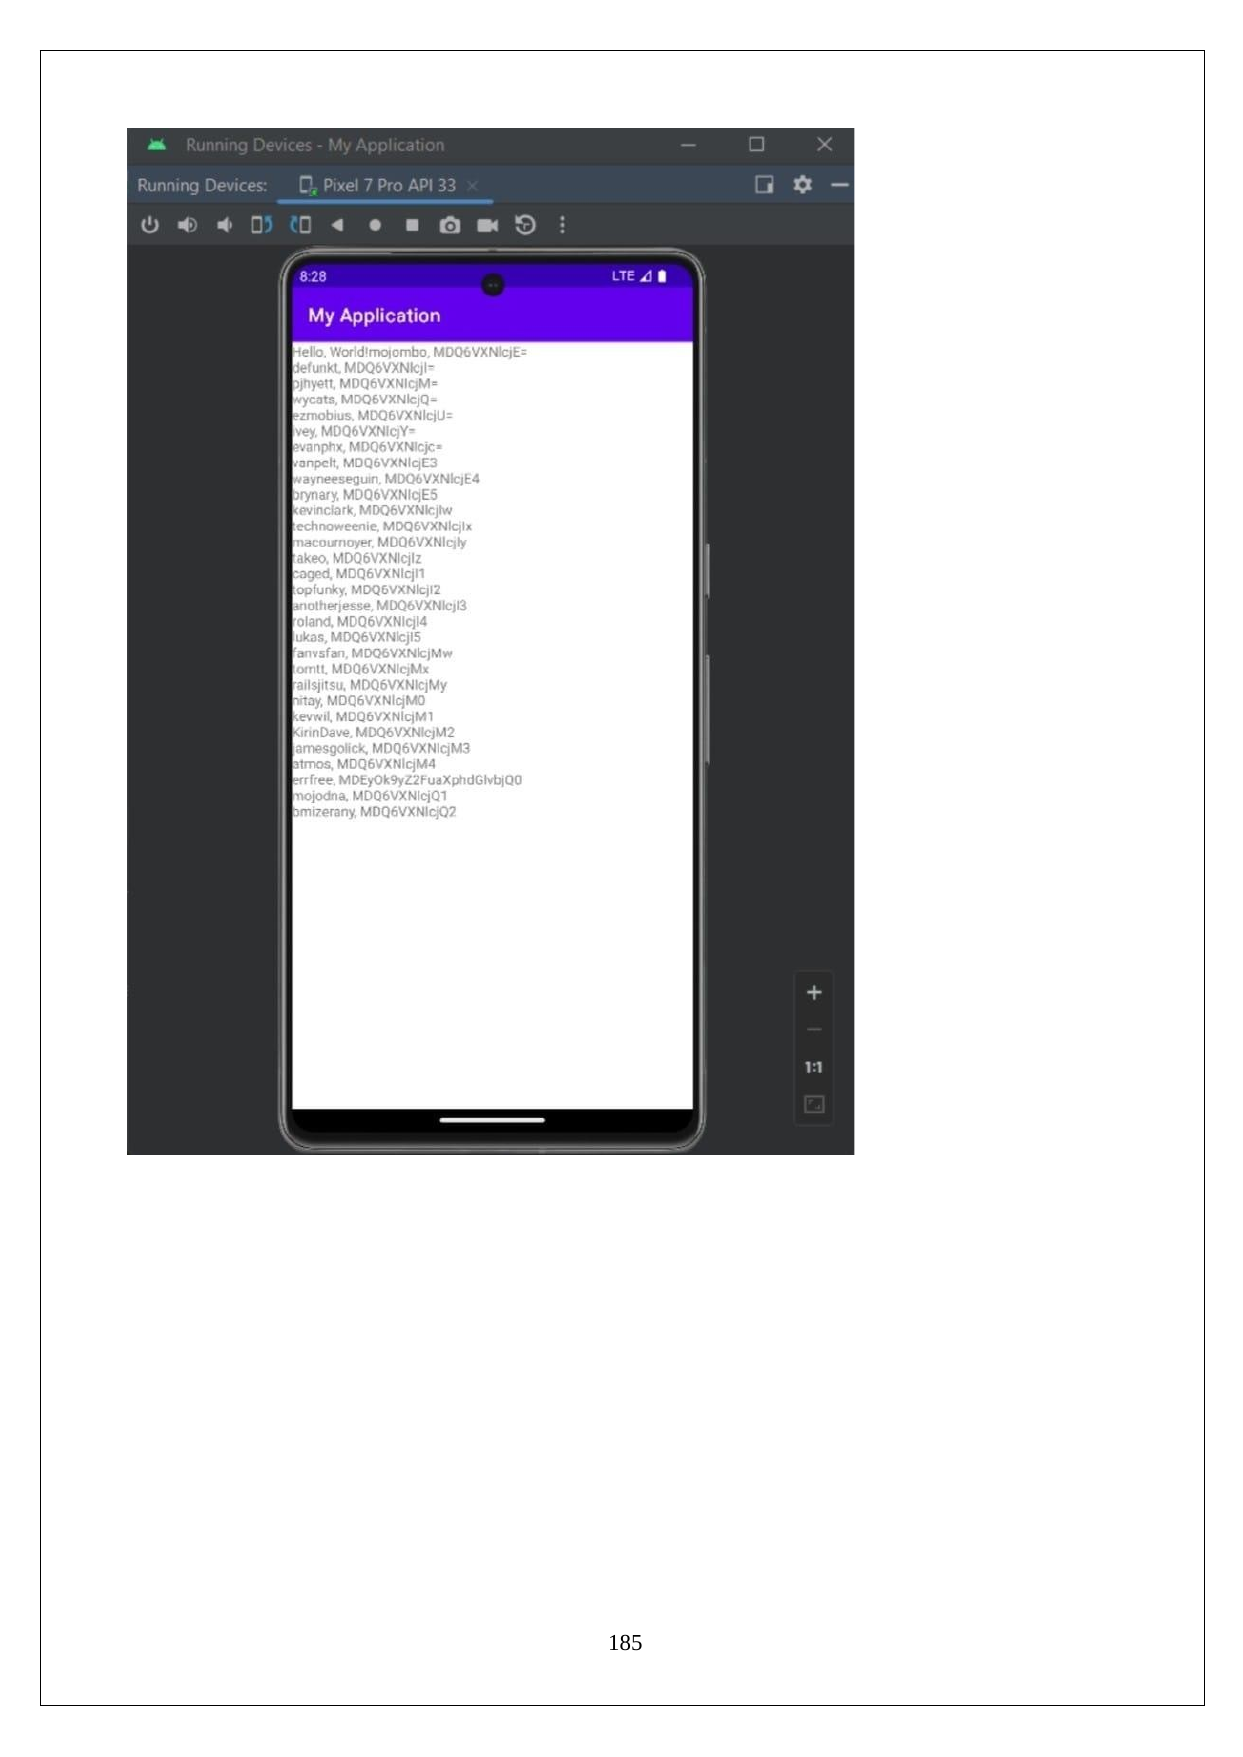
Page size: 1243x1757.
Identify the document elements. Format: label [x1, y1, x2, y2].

picture [127, 128, 855, 1155]
